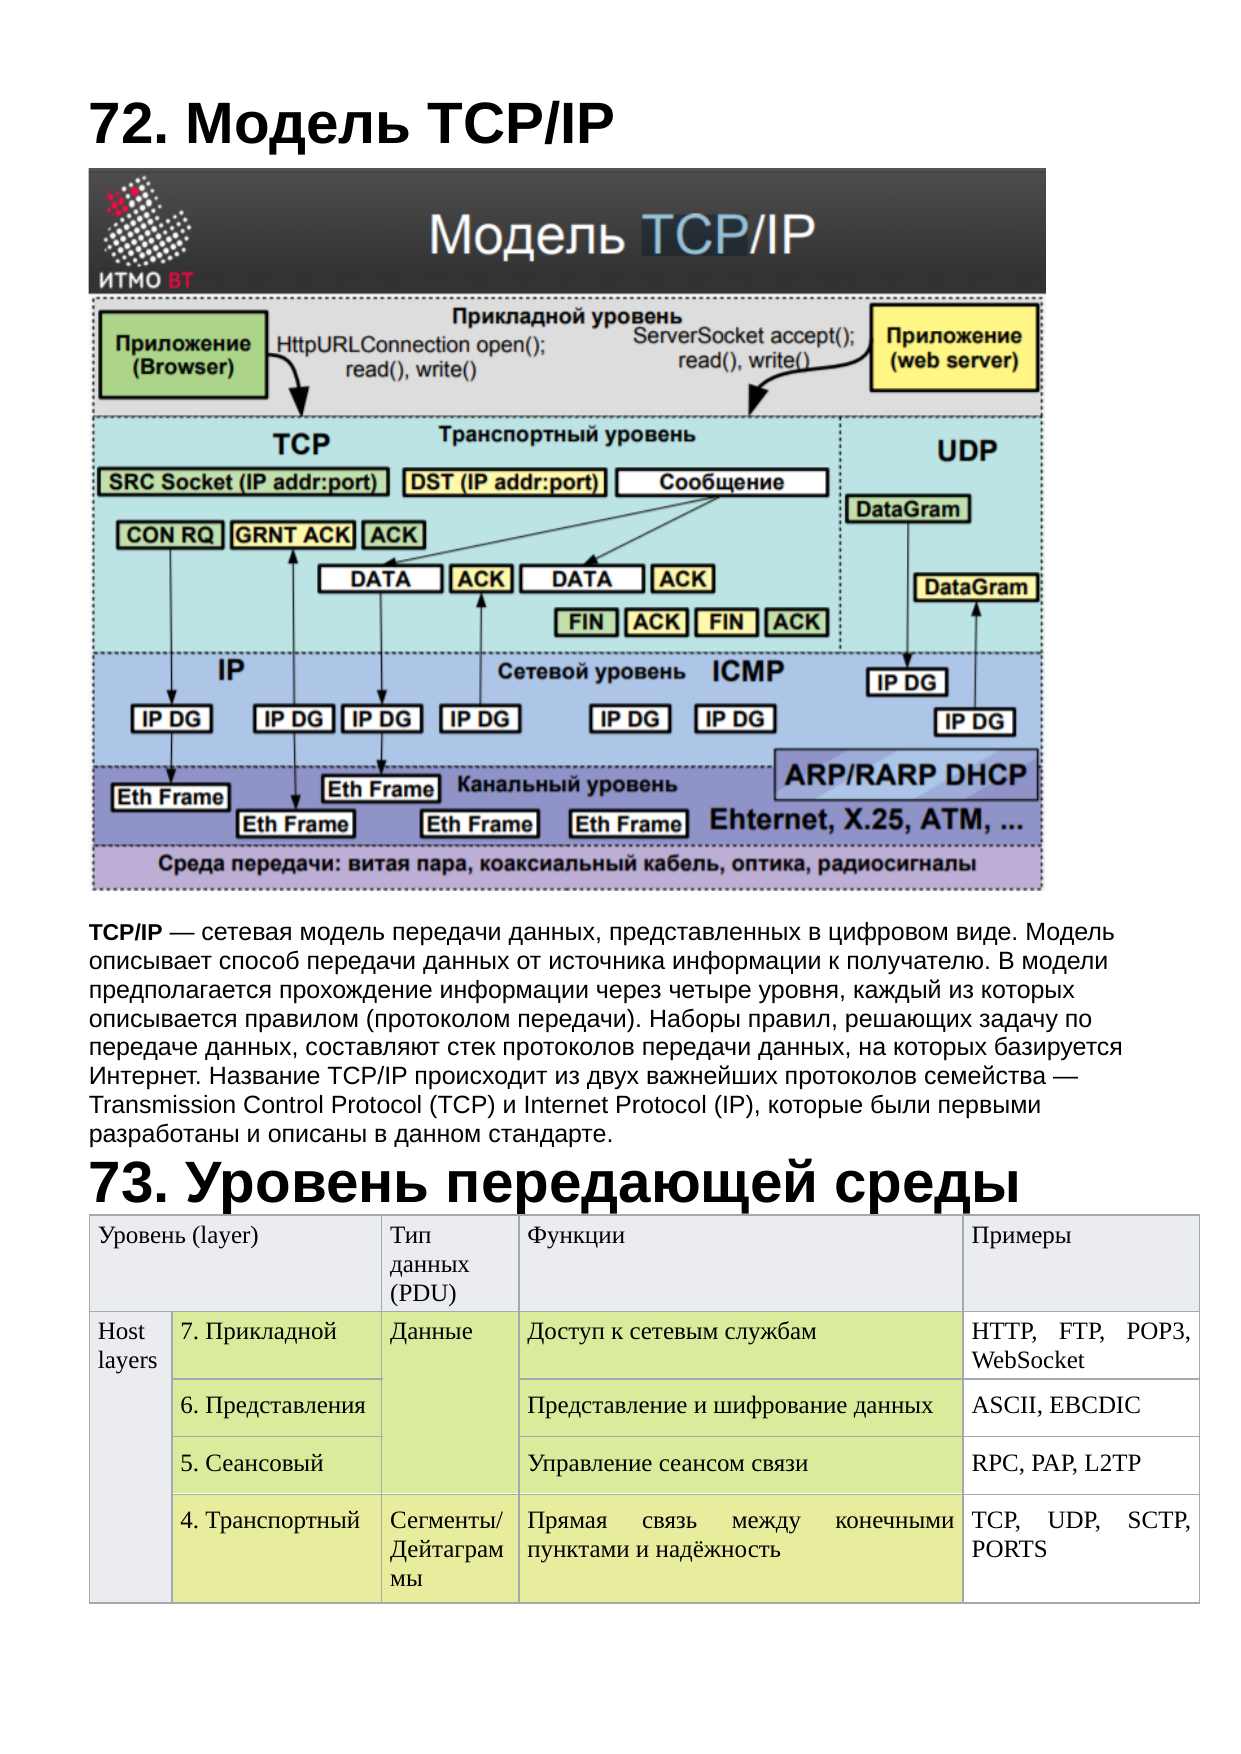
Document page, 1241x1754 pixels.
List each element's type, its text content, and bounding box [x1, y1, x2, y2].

table_cell 6. Представления [173, 1380, 381, 1436]
table_cell 7. Прикладной [173, 1312, 381, 1378]
text TCP/IP — сетевая модель передачи данных, представленных в цифровом виде. Модель описывает способ передачи данных от источника информации к получателю. В модели предполагается прохождение информации через четыре уровня, каждый из которых описывается правилом (протоколом передачи). Наборы правил, решающих задачу по передаче данных, составляют стек протоколов передачи данных, на которых базируется Интернет. Название TCP/IP происходит из двух важнейших протоколов семейства — Transmission Control Protocol (TCP) и Internet Protocol (IP), которые были первыми разработаны и описаны в данном стандарте. [88, 917, 1152, 1147]
table_cell RPC, PAP, L2TP [964, 1437, 1199, 1493]
table_cell 4. Транспортный [173, 1495, 381, 1602]
table_cell Доступ к сетевым службам [520, 1312, 962, 1378]
table_header Тип данных (PDU) [382, 1216, 518, 1311]
table_cell ASCII, EBCDIC [964, 1380, 1199, 1436]
table_cell HTTP, FTP, POP3, WebSocket [964, 1312, 1199, 1378]
table_cell Сегменты/Дейтаграммы [382, 1495, 518, 1602]
table_cell Данные [382, 1312, 518, 1493]
table_cell TCP, UDP, SCTP, PORTS [964, 1495, 1199, 1602]
table_cell Host layers [90, 1312, 171, 1602]
table_cell Представление и шифрование данных [520, 1380, 962, 1436]
table_cell 5. Сеансовый [173, 1437, 381, 1493]
title 72. Модель TCP/IP [88, 88, 1152, 156]
table_header Примеры [964, 1216, 1199, 1311]
table_header Уровень (layer) [90, 1216, 381, 1311]
picture [88, 168, 1046, 891]
table_cell Управление сеансом связи [520, 1437, 962, 1493]
title 73. Уровень передающей среды [88, 1147, 1152, 1214]
table_header Функции [520, 1216, 962, 1311]
table_cell Прямая связь между конечными пунктами и надёжность [520, 1495, 962, 1602]
